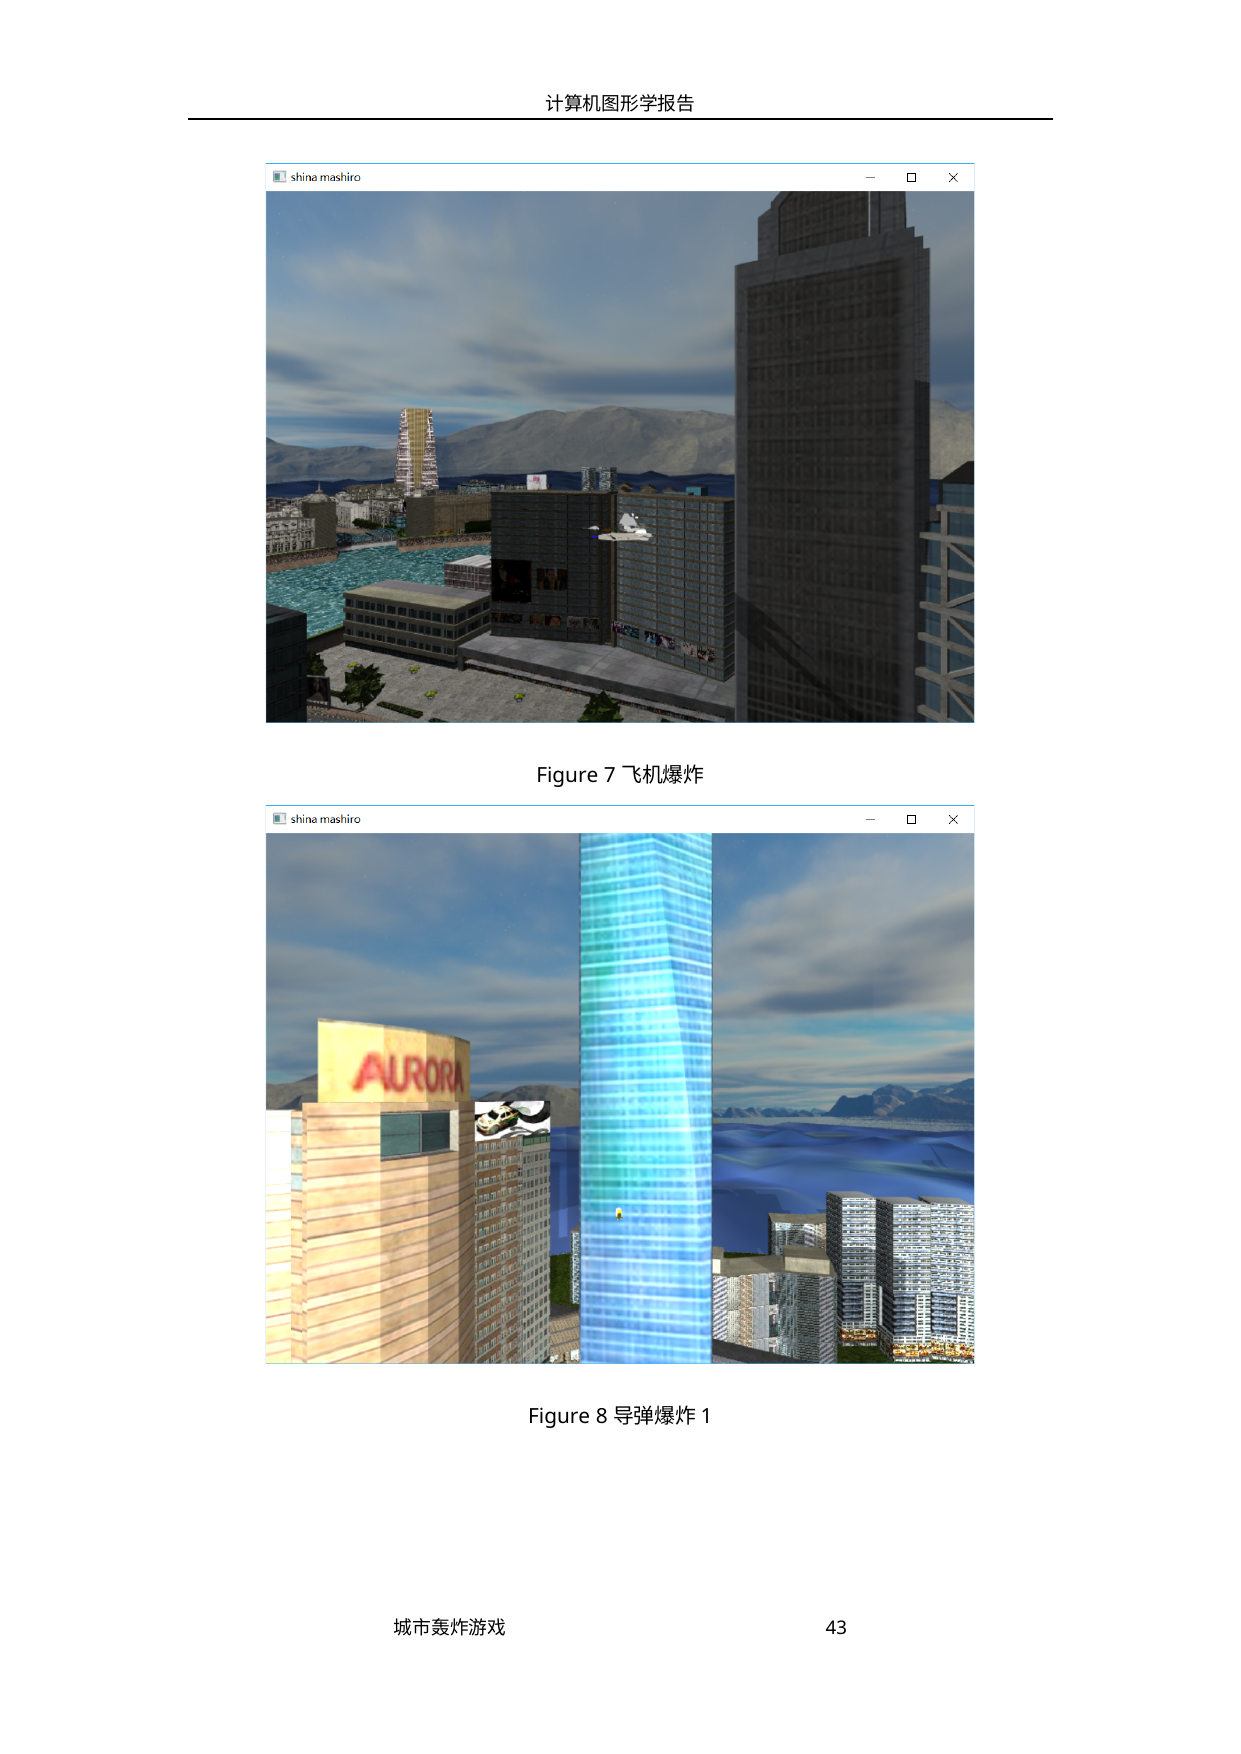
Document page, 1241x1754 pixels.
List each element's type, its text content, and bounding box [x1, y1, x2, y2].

picture [265, 805, 975, 1364]
picture [265, 163, 975, 723]
text Figure 8 导弹爆炸1 [187, 1398, 1053, 1432]
text Figure 7 飞机爆炸 [187, 756, 1053, 790]
